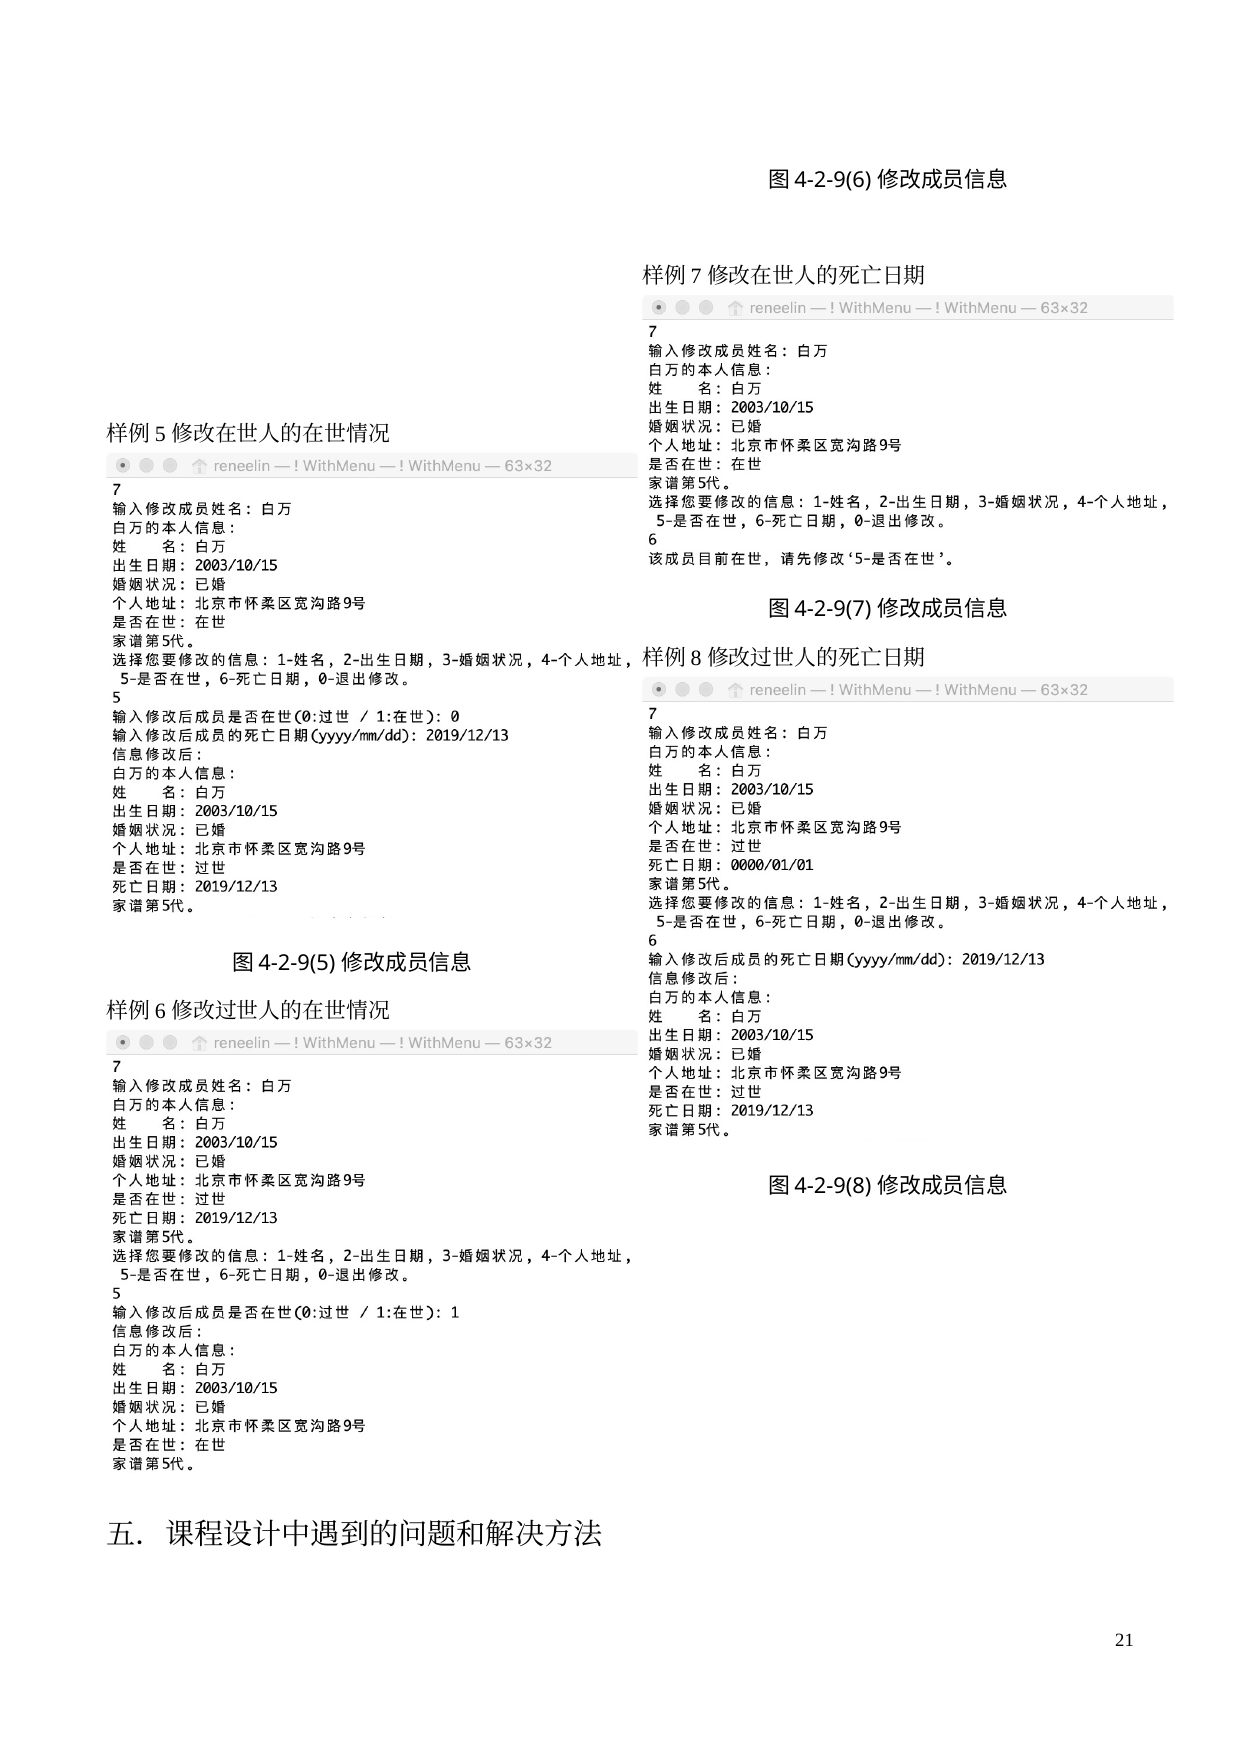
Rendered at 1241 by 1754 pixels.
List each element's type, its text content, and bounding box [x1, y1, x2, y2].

text 图4-2-9(8) 修改成员信息 [642, 1168, 1134, 1200]
text 图4-2-9(6) 修改成员信息 [642, 162, 1134, 194]
picture [642, 676, 1174, 1141]
text 图4-2-9(7) 修改成员信息 [642, 591, 1134, 624]
picture [642, 295, 1174, 570]
text 样例7 修改在世人的死亡日期 [642, 258, 1134, 290]
text 样例5 修改在世人的在世情况 [106, 416, 598, 448]
text 图4-2-9(5) 修改成员信息 [106, 944, 598, 977]
text 样例6 修改过世人的在世情况 [106, 992, 598, 1025]
picture [106, 452, 638, 918]
text 样例8 修改过世人的死亡日期 [642, 639, 1134, 672]
picture [106, 1029, 638, 1473]
text 五．课程设计中遇到的问题和解决方法 [106, 1499, 1134, 1564]
